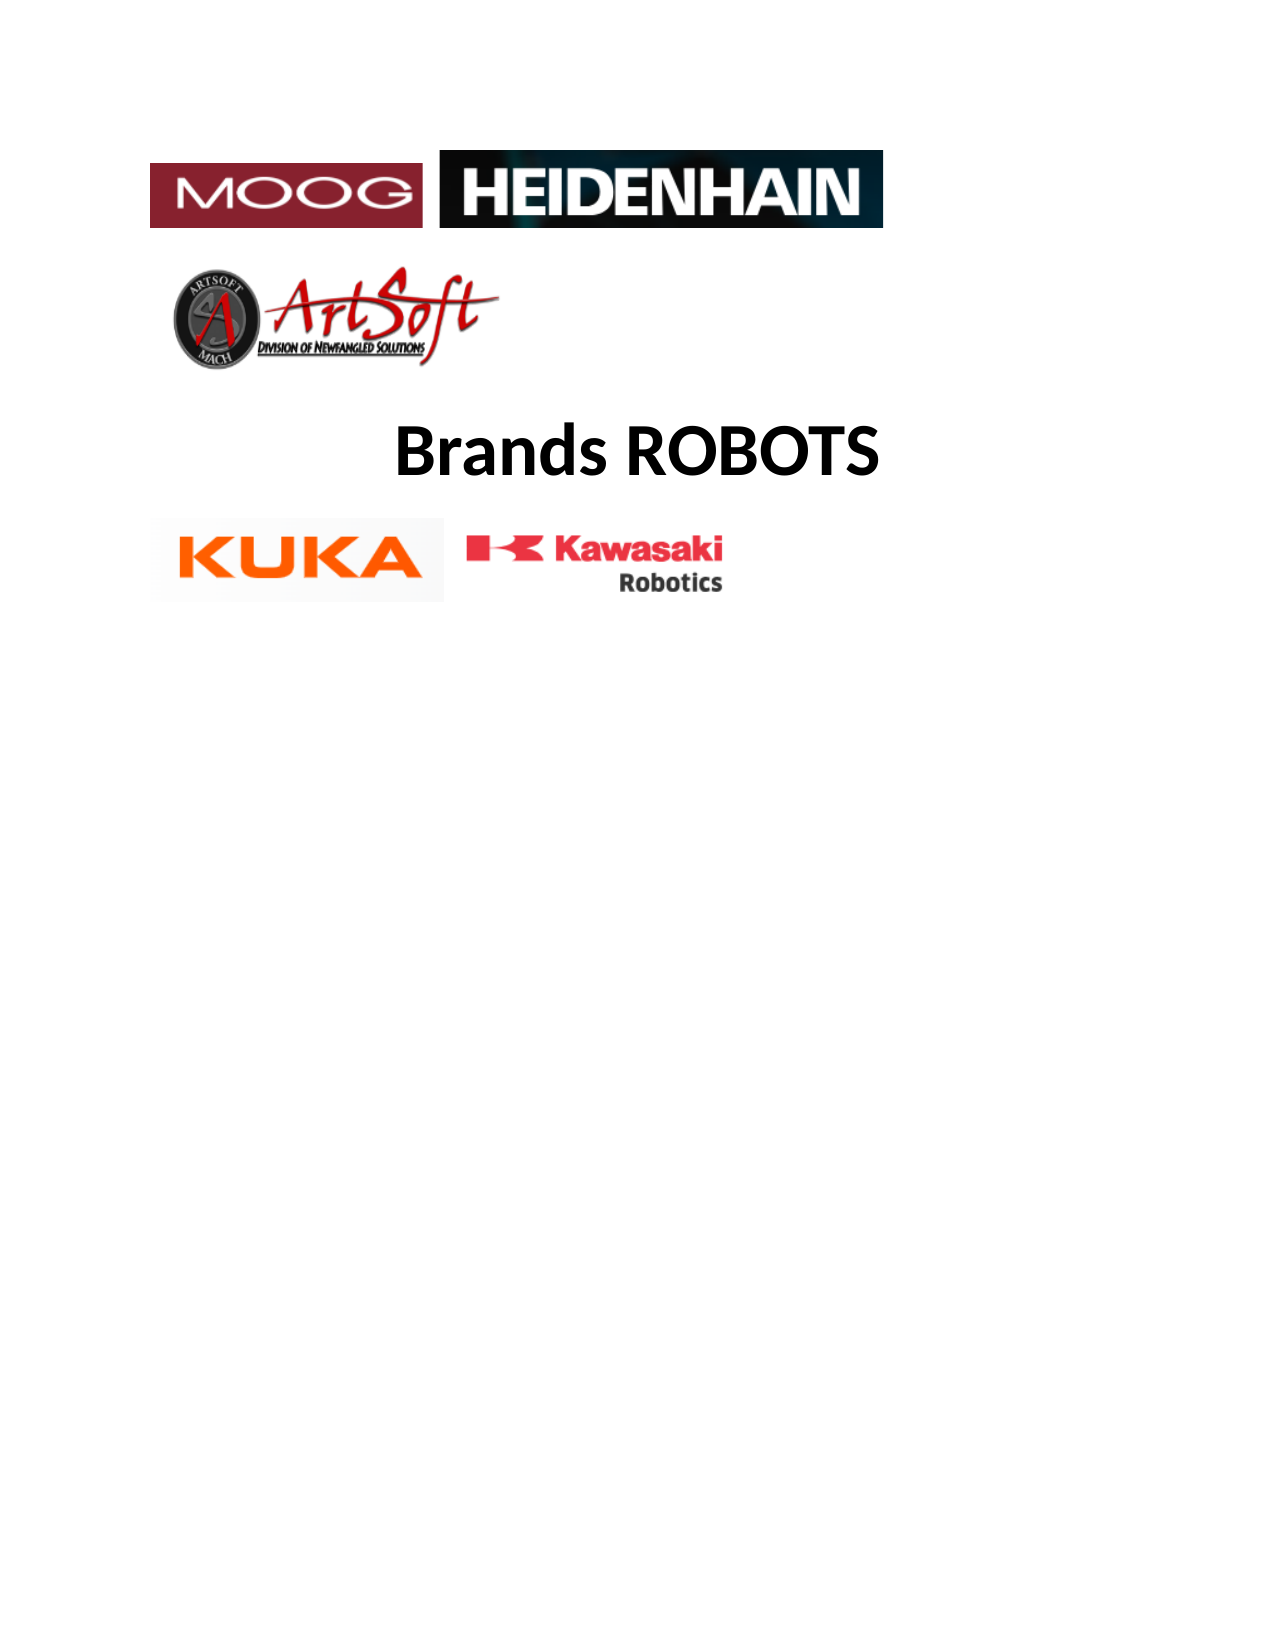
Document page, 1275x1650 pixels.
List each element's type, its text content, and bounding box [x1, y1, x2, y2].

picture [448, 518, 741, 602]
picture [150, 243, 511, 384]
picture [150, 518, 444, 602]
picture [439, 150, 884, 228]
picture [150, 163, 423, 228]
text Brands ROBOTS [150, 403, 1125, 494]
